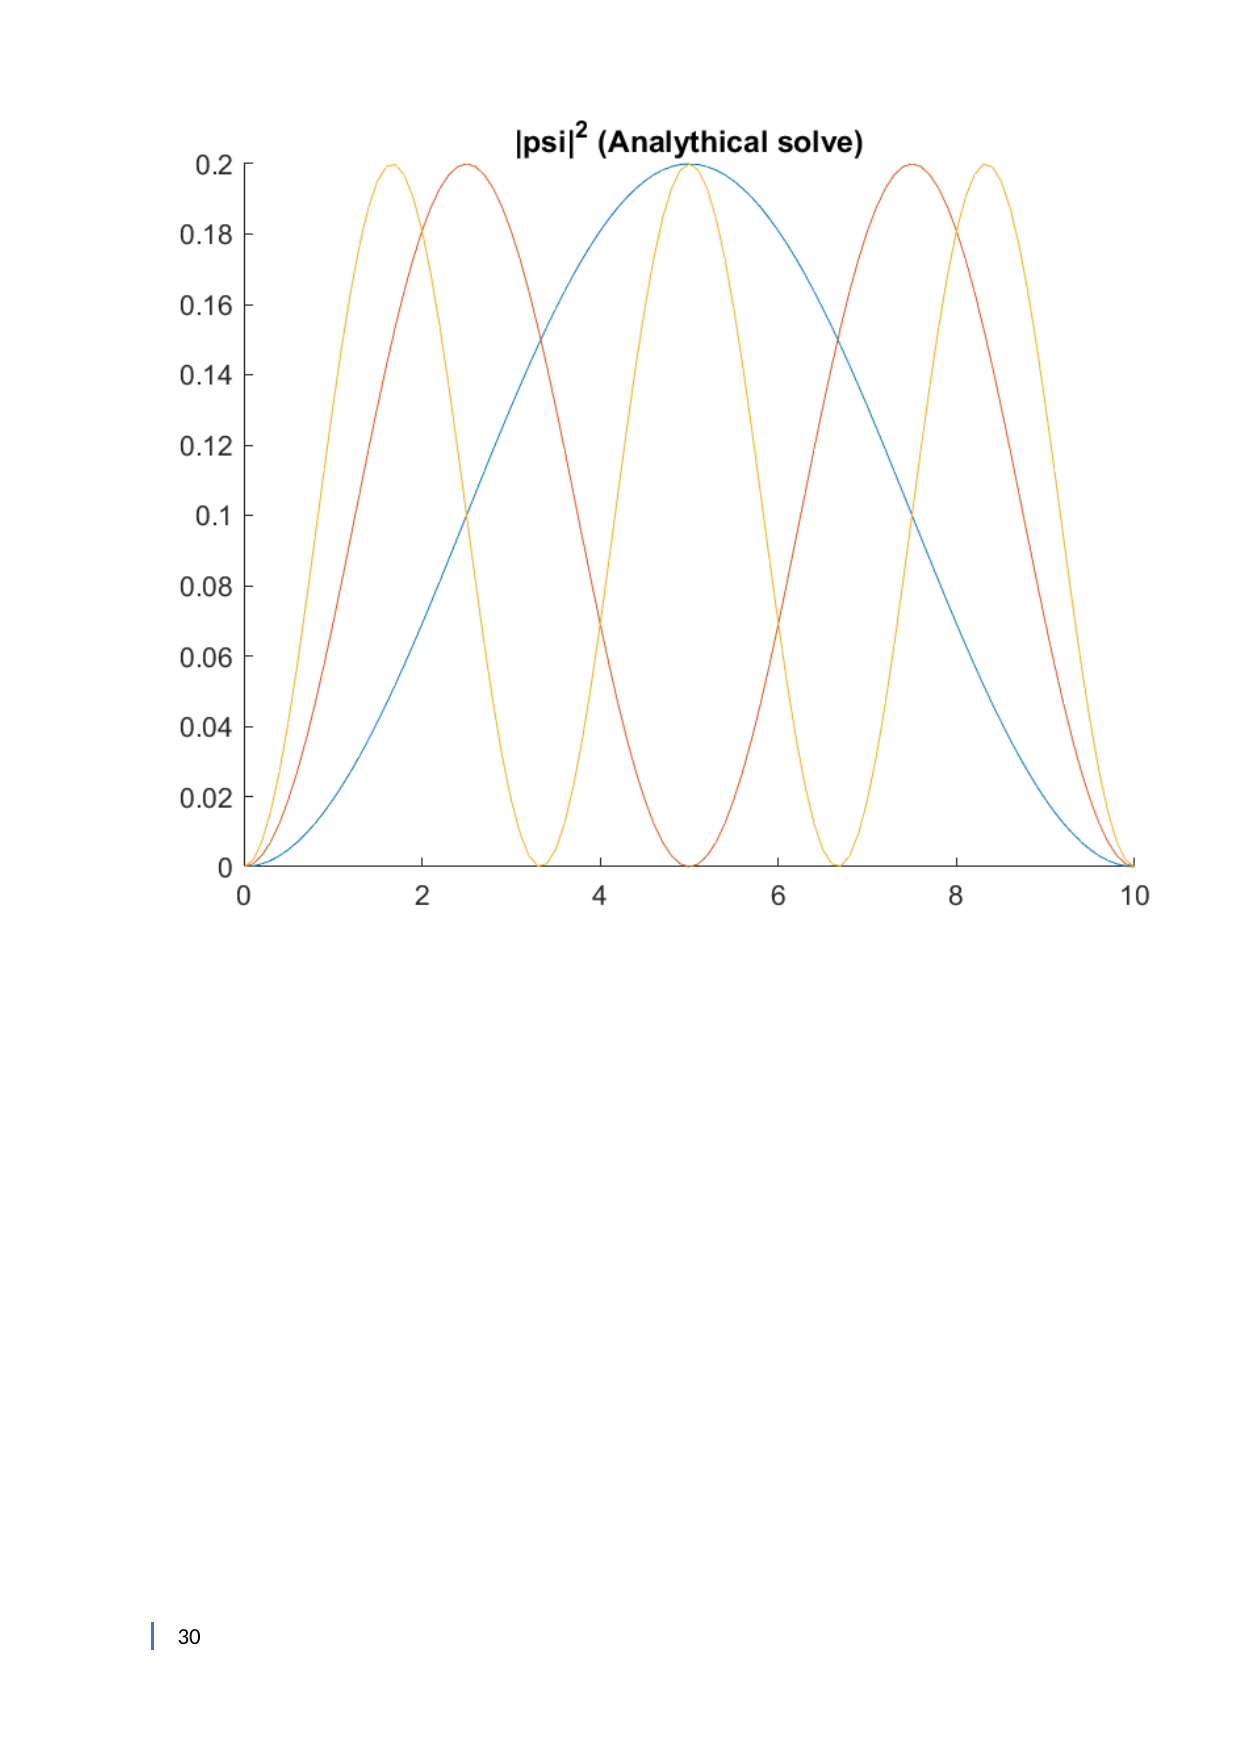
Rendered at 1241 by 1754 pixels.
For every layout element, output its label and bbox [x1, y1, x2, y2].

picture [177, 118, 1152, 909]
